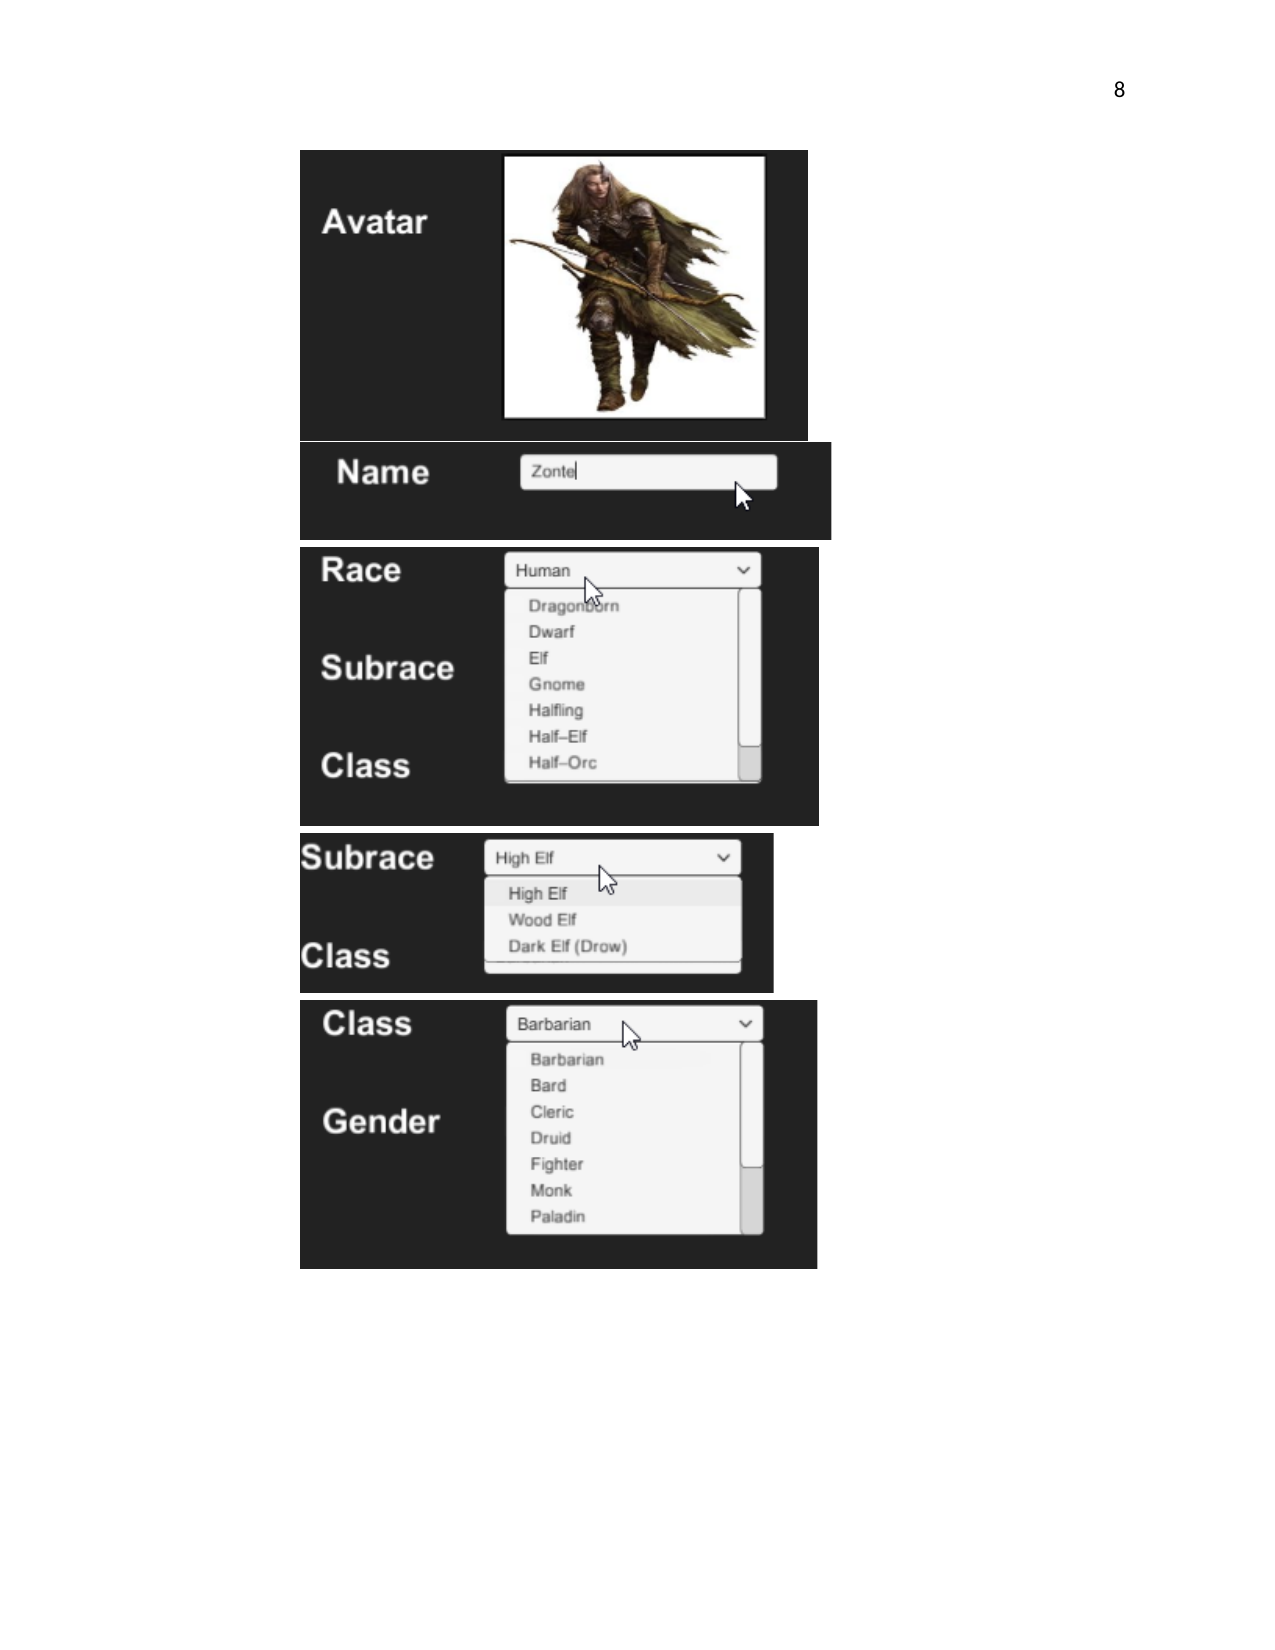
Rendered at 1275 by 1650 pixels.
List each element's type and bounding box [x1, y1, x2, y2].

picture [300, 150, 808, 441]
picture [300, 442, 832, 540]
picture [300, 1000, 818, 1269]
picture [300, 547, 819, 826]
picture [300, 833, 774, 993]
